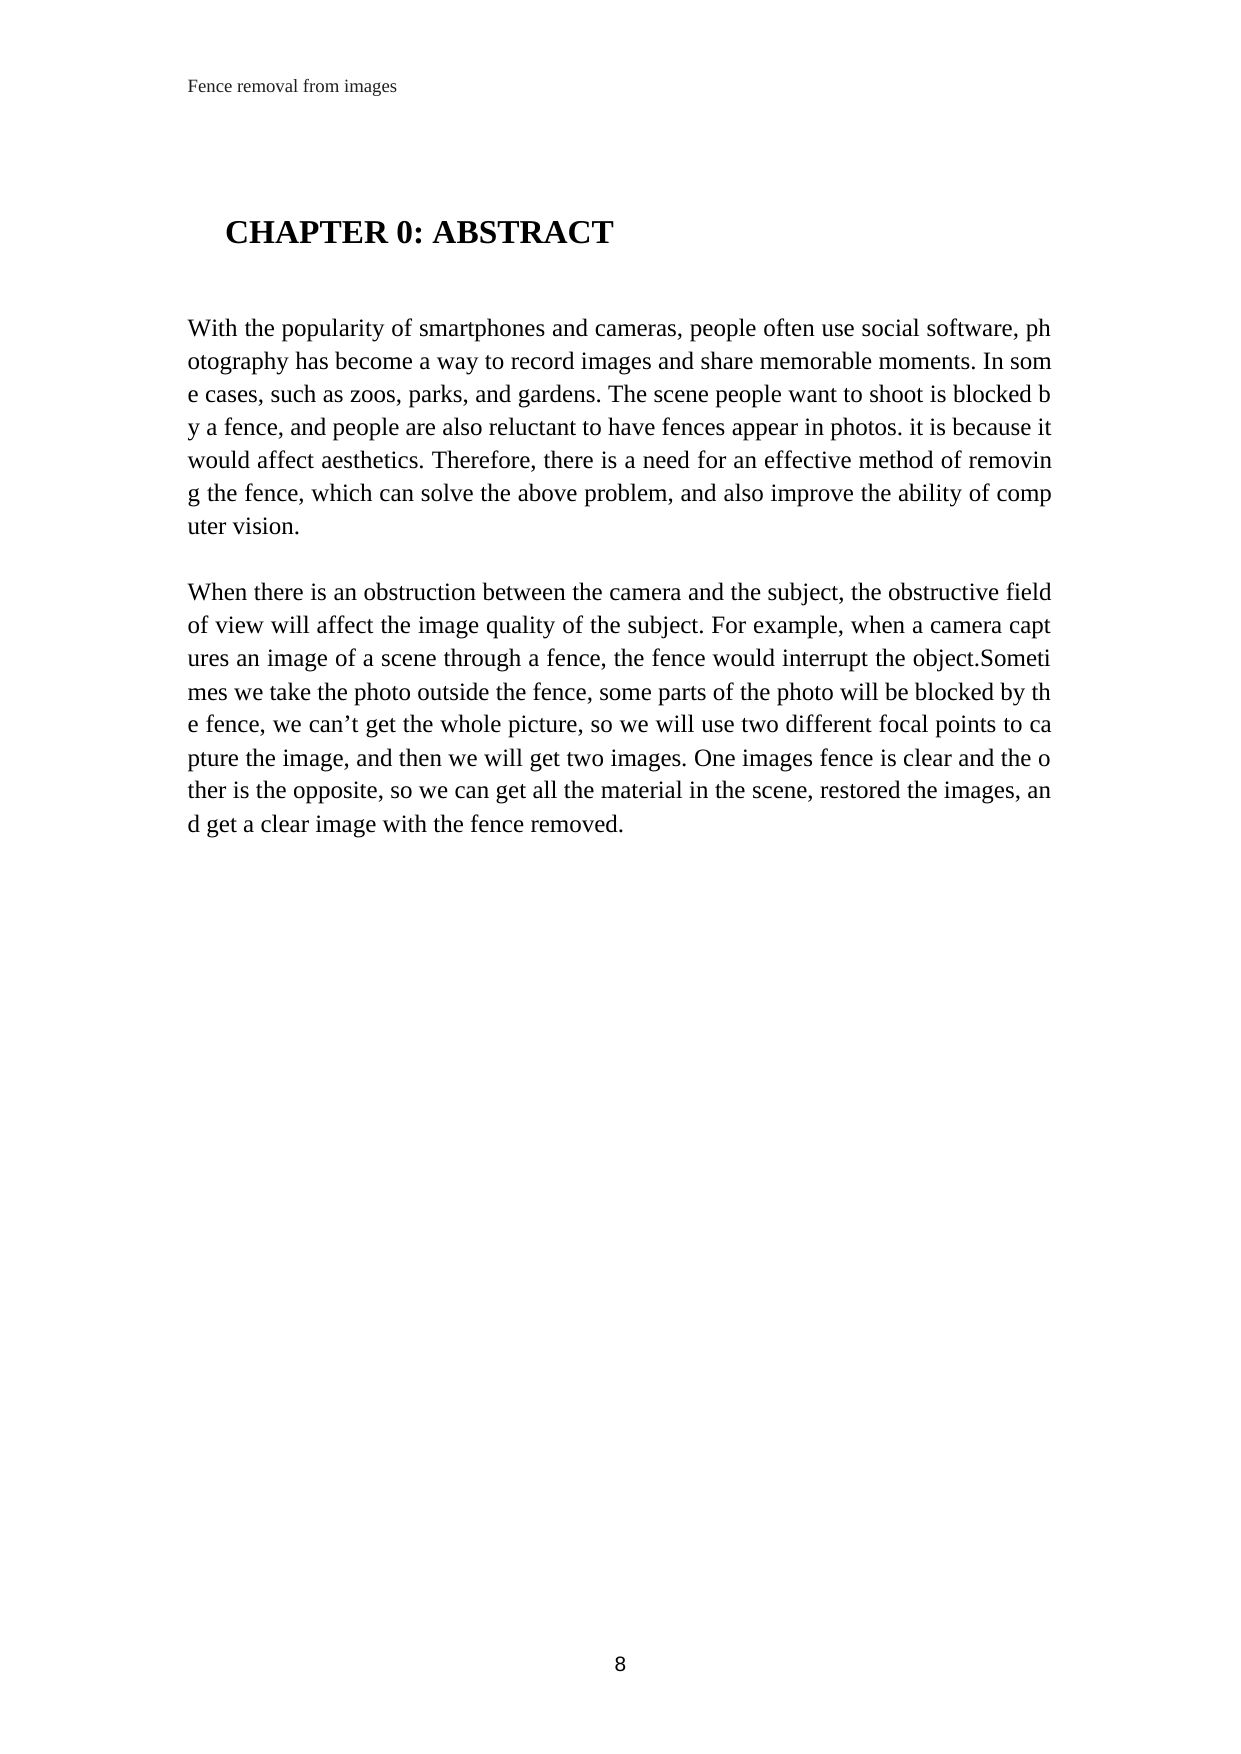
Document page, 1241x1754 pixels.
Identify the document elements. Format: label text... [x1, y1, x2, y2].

text CHAPTER 0: ABSTRACT [225, 212, 1053, 251]
text With the popularity of smartphones and cameras, people often use social software, photography has become a way to record images and share memorable moments. In some cases, such as zoos, parks, and gardens. The scene people want to shoot is blocked by a fence, and people are also reluctant to have fences appear in photos. it is because it would affect aesthetics. Therefore, there is a need for an effective method of removing the fence, which can solve the above problem, and also improve the ability of computer vision. [187, 313, 1053, 540]
text When there is an obstruction between the camera and the subject, the obstructive field of view will affect the image quality of the subject. For example, when a camera captures an image of a scene through a fence, the fence would interrupt the object.Sometimes we take the photo outside the fence, some parts of the photo will be blocked by the fence, we can’t get the whole picture, so we will use two different focal points to capture the image, and then we will get two images. One images fence is clear and the other is the opposite, so we can get all the material in the scene, restored the images, and get a clear image with the fence removed. [187, 577, 1053, 837]
